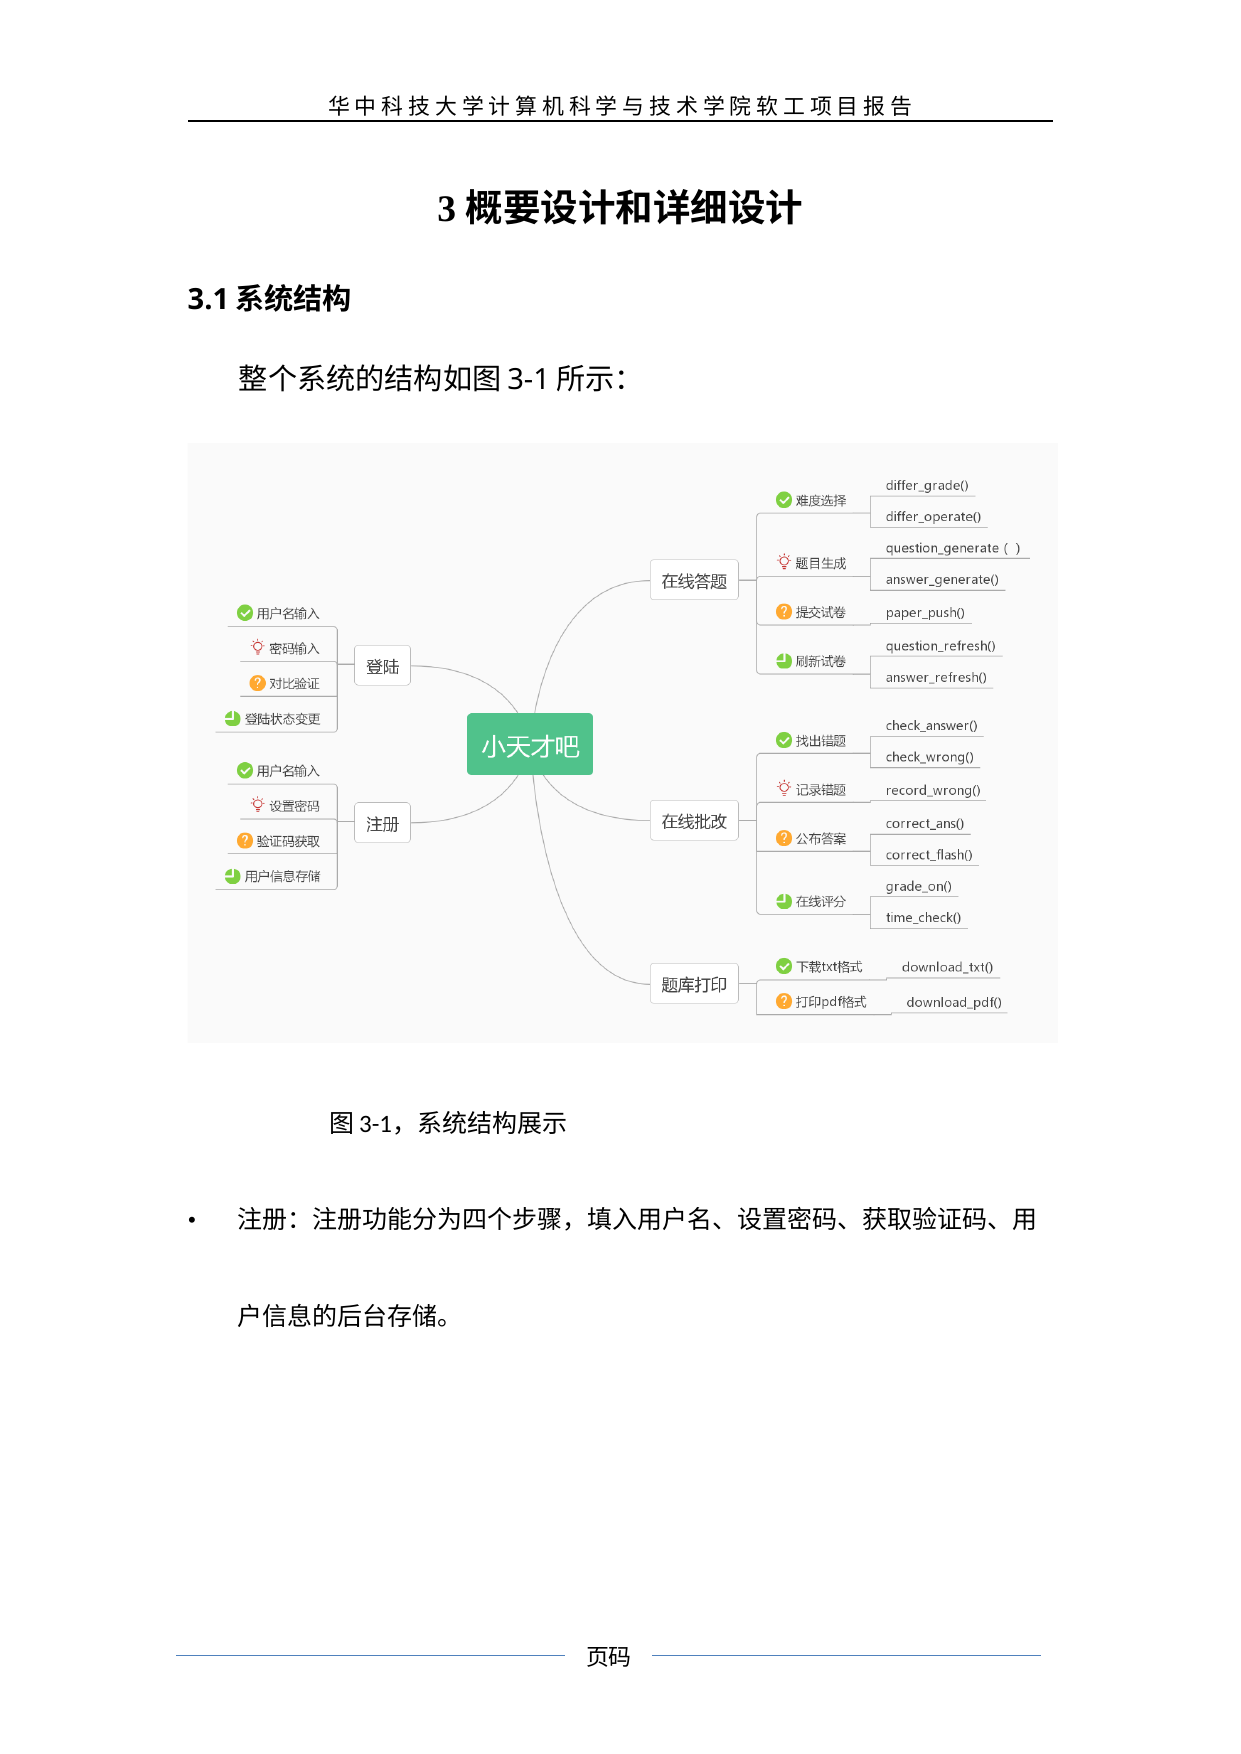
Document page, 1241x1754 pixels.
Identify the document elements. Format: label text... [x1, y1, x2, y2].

picture [187, 443, 1063, 1046]
text 3.1系统结构 [187, 276, 1053, 318]
text 整个系统的结构如图3-1所示： [239, 356, 1053, 398]
text 图3-1，系统结构展示 [187, 1089, 1053, 1154]
text 3 概要设计和详细设计 [187, 178, 1053, 232]
list 注册：注册功能分为四个步骤，填入用户名、设置密码、获取验证码、用户信息的后台存储。 [187, 1185, 1053, 1347]
